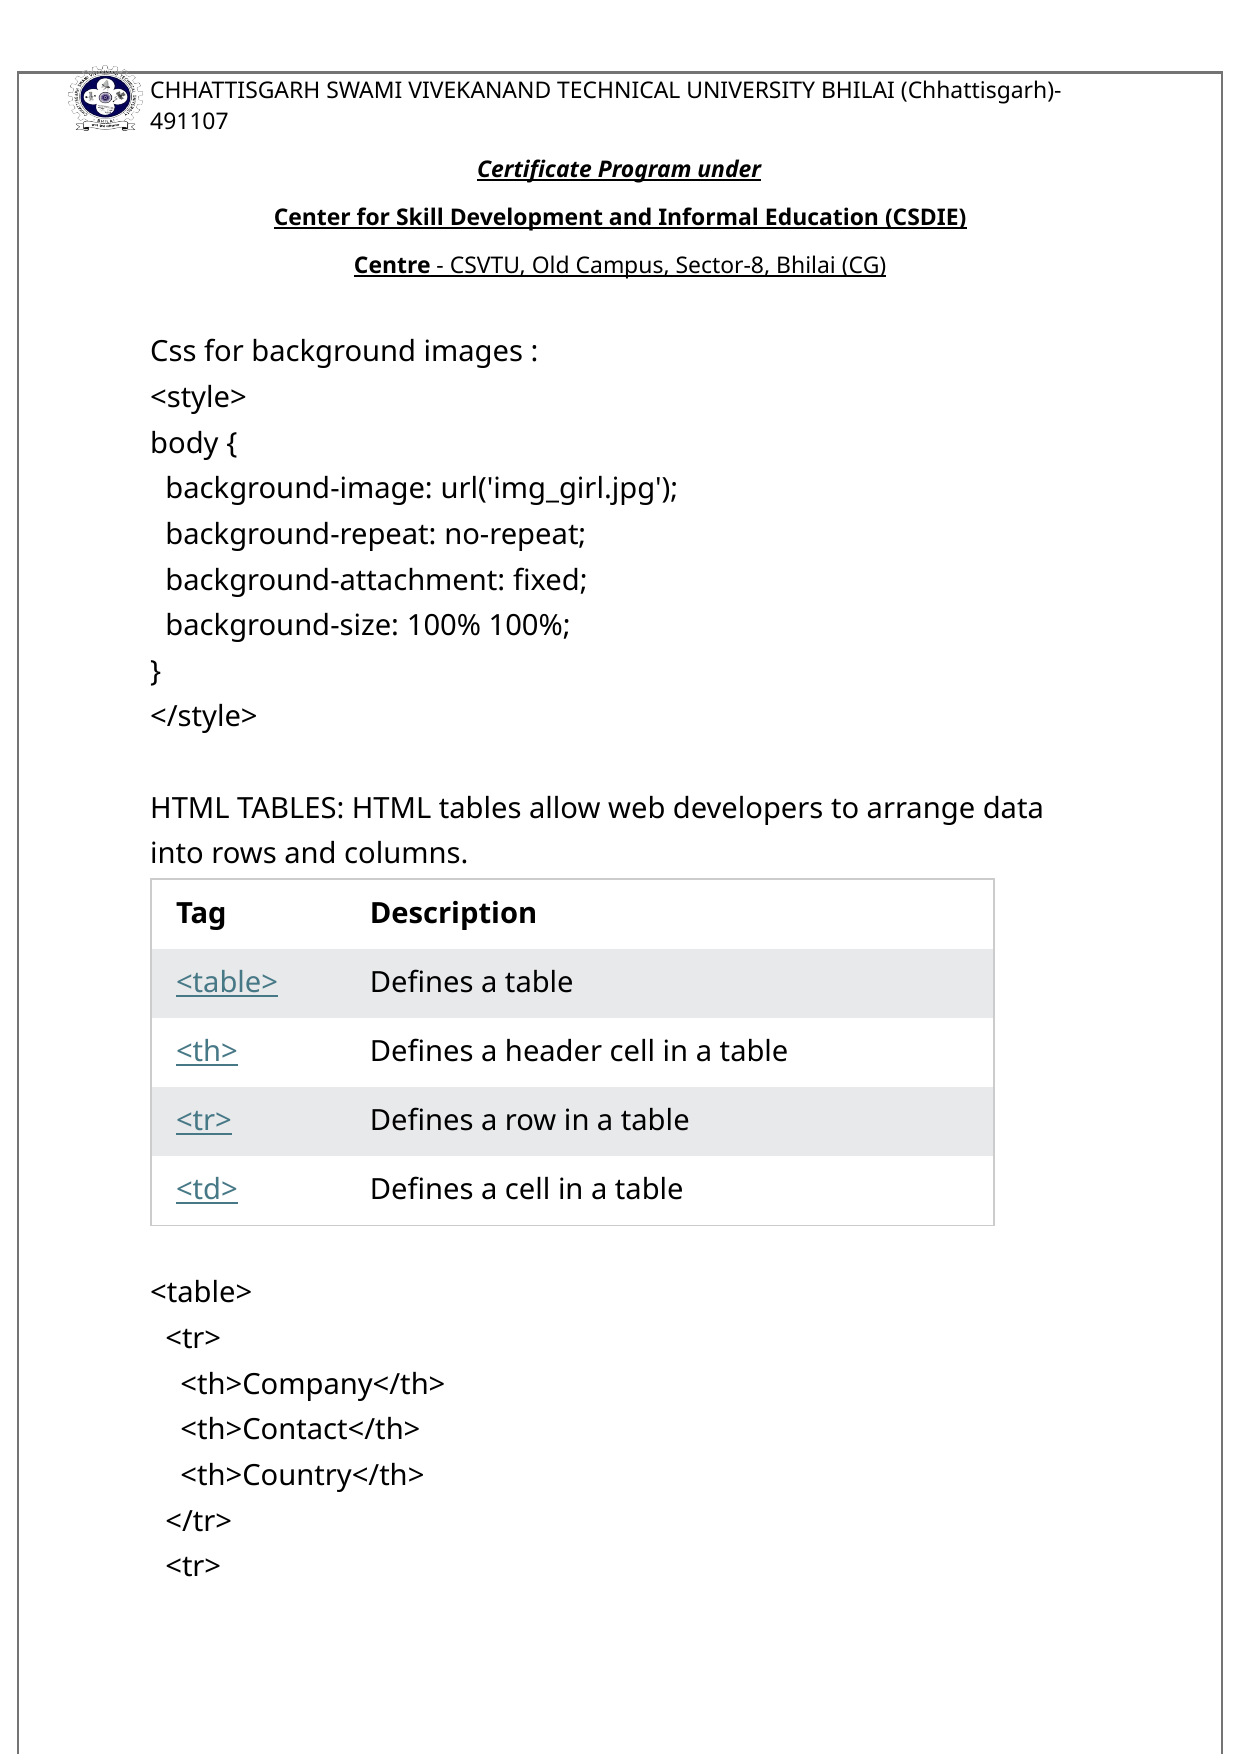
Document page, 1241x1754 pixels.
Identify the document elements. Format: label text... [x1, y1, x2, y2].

table_cell Defines a table [357, 949, 993, 1018]
text <table> [150, 1272, 1090, 1311]
text <th>Country</th> [150, 1454, 1090, 1494]
table_cell <tr> [152, 1087, 357, 1156]
text </tr> [150, 1500, 1090, 1539]
table_cell Defines a row in a table [357, 1087, 993, 1156]
text <style> body { background-image: url('img_girl.jpg'); background-repeat: no-repeat; background-attachment: fixed; background-size: 100% 100%; } </style> [150, 376, 1090, 735]
table_header Description [357, 880, 993, 949]
text <th>Company</th> [150, 1363, 1090, 1403]
text <tr> [150, 1317, 1090, 1357]
table_cell Defines a header cell in a table [357, 1018, 993, 1087]
table_cell <td> [152, 1156, 357, 1224]
text Css for background images : [150, 331, 1090, 370]
text <tr> [150, 1546, 1090, 1585]
text HTML TABLES: HTML tables allow web developers to arrange data into rows and columns. [150, 787, 1090, 872]
table_cell <th> [152, 1018, 357, 1087]
table_cell Defines a cell in a table [357, 1156, 993, 1224]
text <th>Contact</th> [150, 1409, 1090, 1448]
table_header Tag [152, 880, 357, 949]
picture [62, 62, 148, 134]
table_cell <table> [152, 949, 357, 1018]
